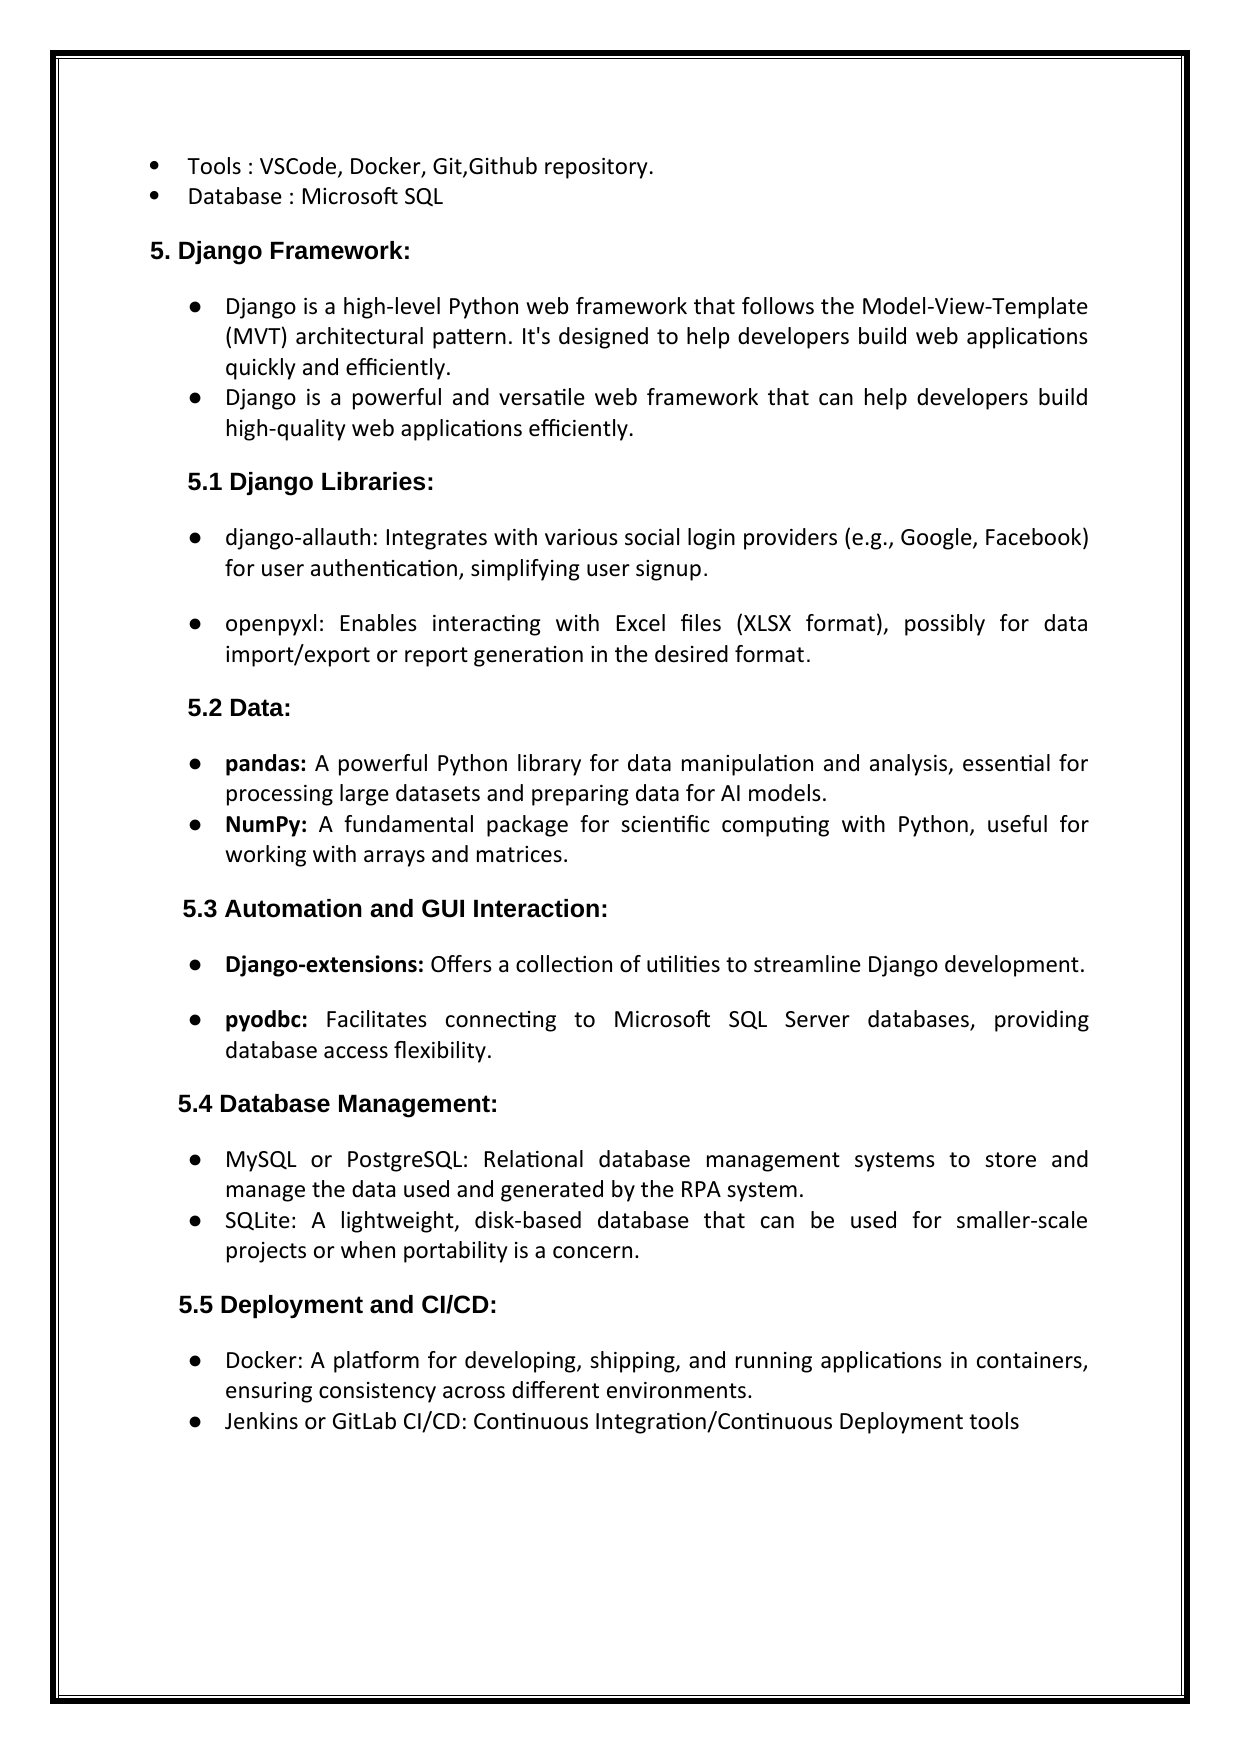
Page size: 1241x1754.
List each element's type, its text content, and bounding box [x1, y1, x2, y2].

list django-allauth: Integrates with various social login providers (e.g., Google, Facebook) for user authentication, simplifying user signup. [187, 521, 1090, 582]
text 5.5 Deployment and CI/CD: [150, 1290, 1090, 1319]
text 5.2 Data: [187, 693, 1090, 722]
list Database : Microsoft SQL [150, 181, 1090, 211]
list Jenkins or GitLab CI/CD: Continuous Integration/Continuous Deployment tools [187, 1405, 1090, 1436]
list Django is a powerful and versatile web framework that can help developers build high-quality web applications efficiently. [187, 381, 1090, 442]
subtitle 5.4 Database Management: [150, 1089, 1090, 1118]
list SQLite: A lightweight, disk-based database that can be used for smaller-scale projects or when portability is a concern. [187, 1204, 1090, 1265]
subtitle 5.3 Automation and GUI Interaction: [150, 894, 1090, 923]
list Tools : VSCode, Docker, Git,Github repository. [150, 150, 1090, 181]
list Django-extensions: Offers a collection of utilities to streamline Django development. [187, 948, 1090, 978]
list NumPy: A fundamental package for scientific computing with Python, useful for working with arrays and matrices. [187, 808, 1090, 869]
list pyodbc: Facilitates connecting to Microsoft SQL Server databases, providing database access flexibility. [187, 1003, 1090, 1064]
list Django is a high-level Python web framework that follows the Model-View-Template (MVT) architectural pattern. It's designed to help developers build web applications quickly and efficiently. [187, 290, 1090, 381]
list MySQL or PostgreSQL: Relational database management systems to store and manage the data used and generated by the RPA system. [187, 1143, 1090, 1204]
text 5.1 Django Libraries: [187, 467, 1090, 496]
list Docker: A platform for developing, shipping, and running applications in containers, ensuring consistency across different environments. [187, 1344, 1090, 1405]
list pandas: A powerful Python library for data manipulation and analysis, essential for processing large datasets and preparing data for AI models. [187, 747, 1090, 808]
list openpyxl: Enables interacting with Excel files (XLSX format), possibly for data import/export or report generation in the desired format. [187, 607, 1090, 668]
subtitle 5. Django Framework: [150, 236, 1090, 265]
